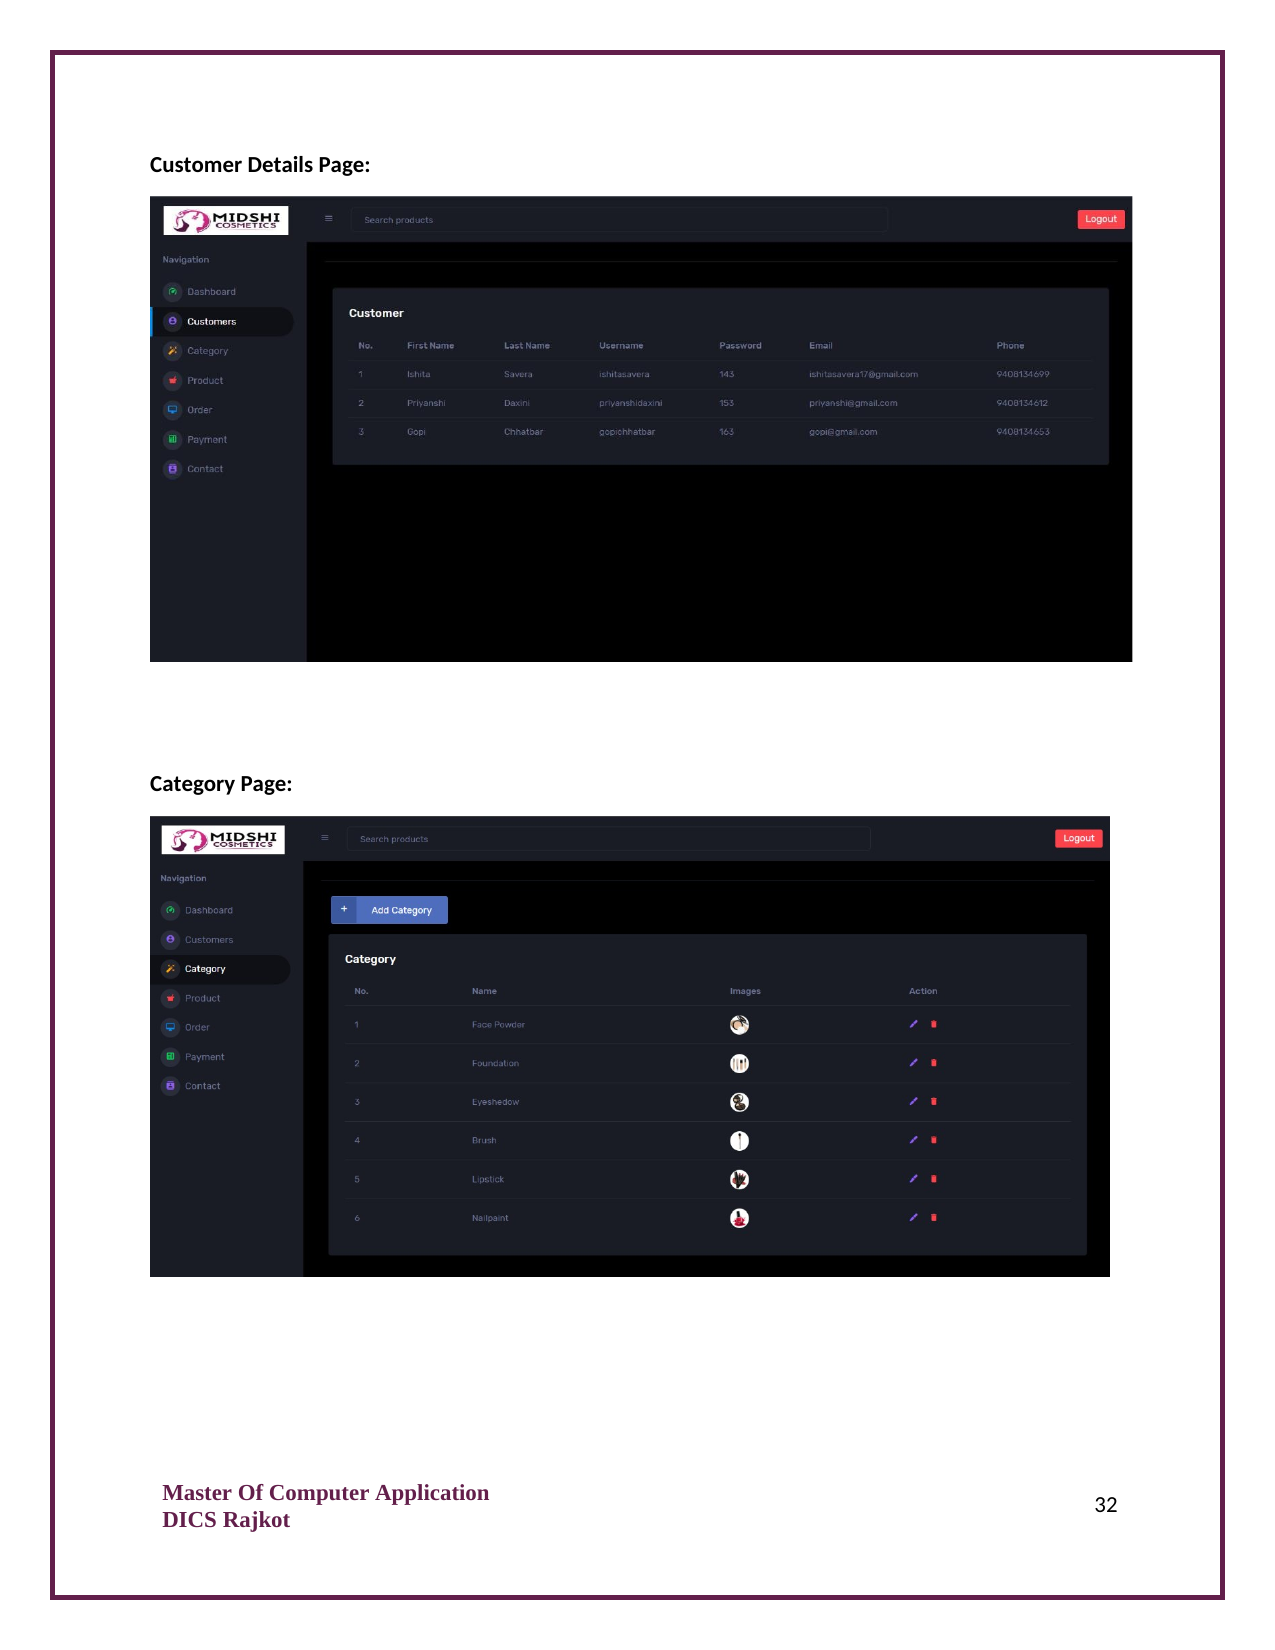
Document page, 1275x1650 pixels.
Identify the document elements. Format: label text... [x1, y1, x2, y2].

picture [150, 196, 1133, 662]
picture [150, 816, 1110, 1277]
text Category Page: [150, 769, 1206, 797]
text Customer Details Page: [150, 150, 1206, 178]
